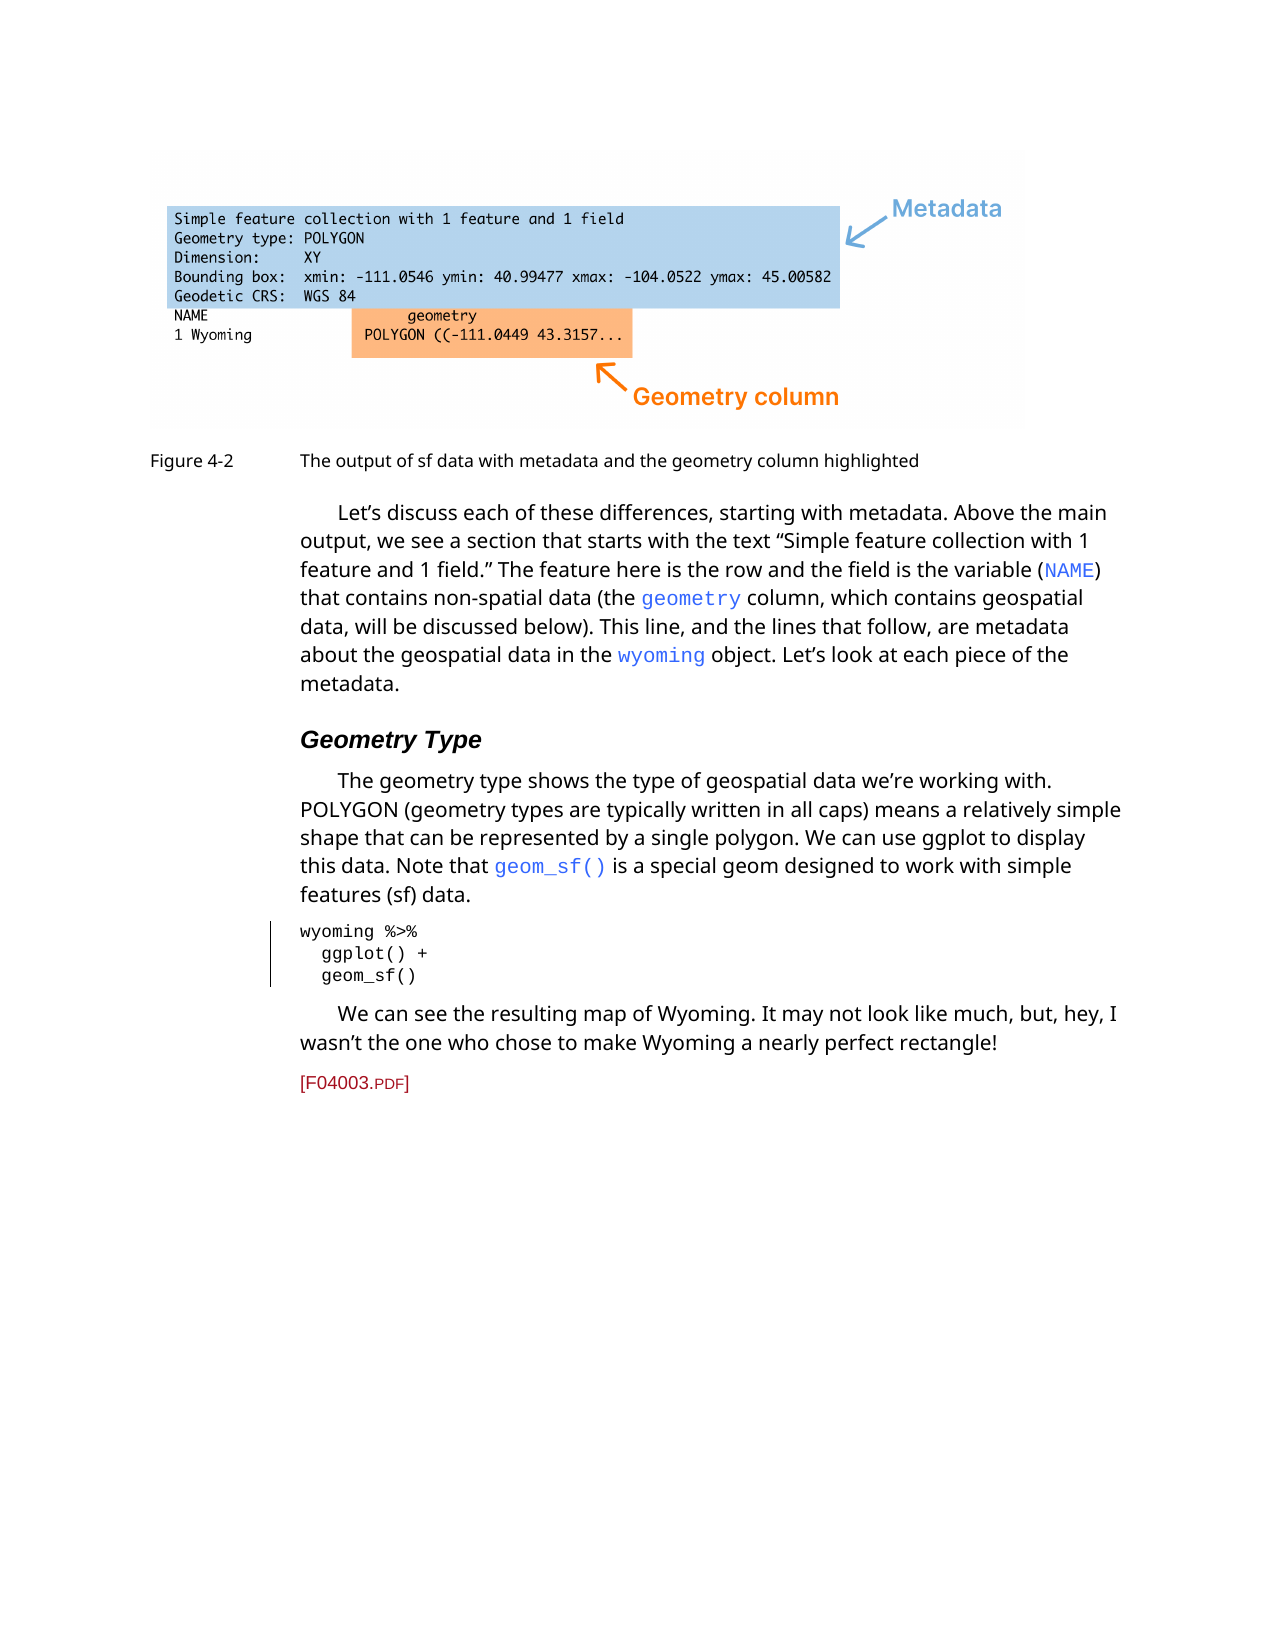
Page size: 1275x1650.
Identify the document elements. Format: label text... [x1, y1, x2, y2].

text The geometry type shows the type of geospatial data we’re working with. POLYGON (geometry types are typically written in all caps) means a relatively simple shape that can be represented by a single polygon. We can use ggplot to display this data. Note that geom_sf() is a special geom designed to work with simple features (sf) data. [300, 766, 1125, 908]
text geom_sf() [271, 965, 1125, 987]
text [F04003.pdf] [300, 1068, 1125, 1093]
picture [150, 150, 1025, 429]
text wyoming %>% [271, 921, 1125, 943]
text We can see the resulting map of Wyoming. It may not look like much, but, hey, I wasn’t the one who chose to make Wyoming a nearly perfect rectangle! [300, 999, 1125, 1056]
text Geometry Type [300, 722, 1125, 754]
text The output of sf data with metadata and the geometry column highlighted [150, 449, 1125, 473]
text ggplot() + [271, 943, 1125, 965]
text Let’s discuss each of these differences, starting with metadata. Above the main output, we see a section that starts with the text “Simple feature collection with 1 feature and 1 field.” The feature here is the row and the field is the variable (NAME) that contains non-spatial data (the geometry column, which contains geospatial data, will be discussed below). This line, and the lines that follow, are metadata about the geospatial data in the wyoming object. Let’s look at each piece of the metadata. [300, 498, 1125, 697]
